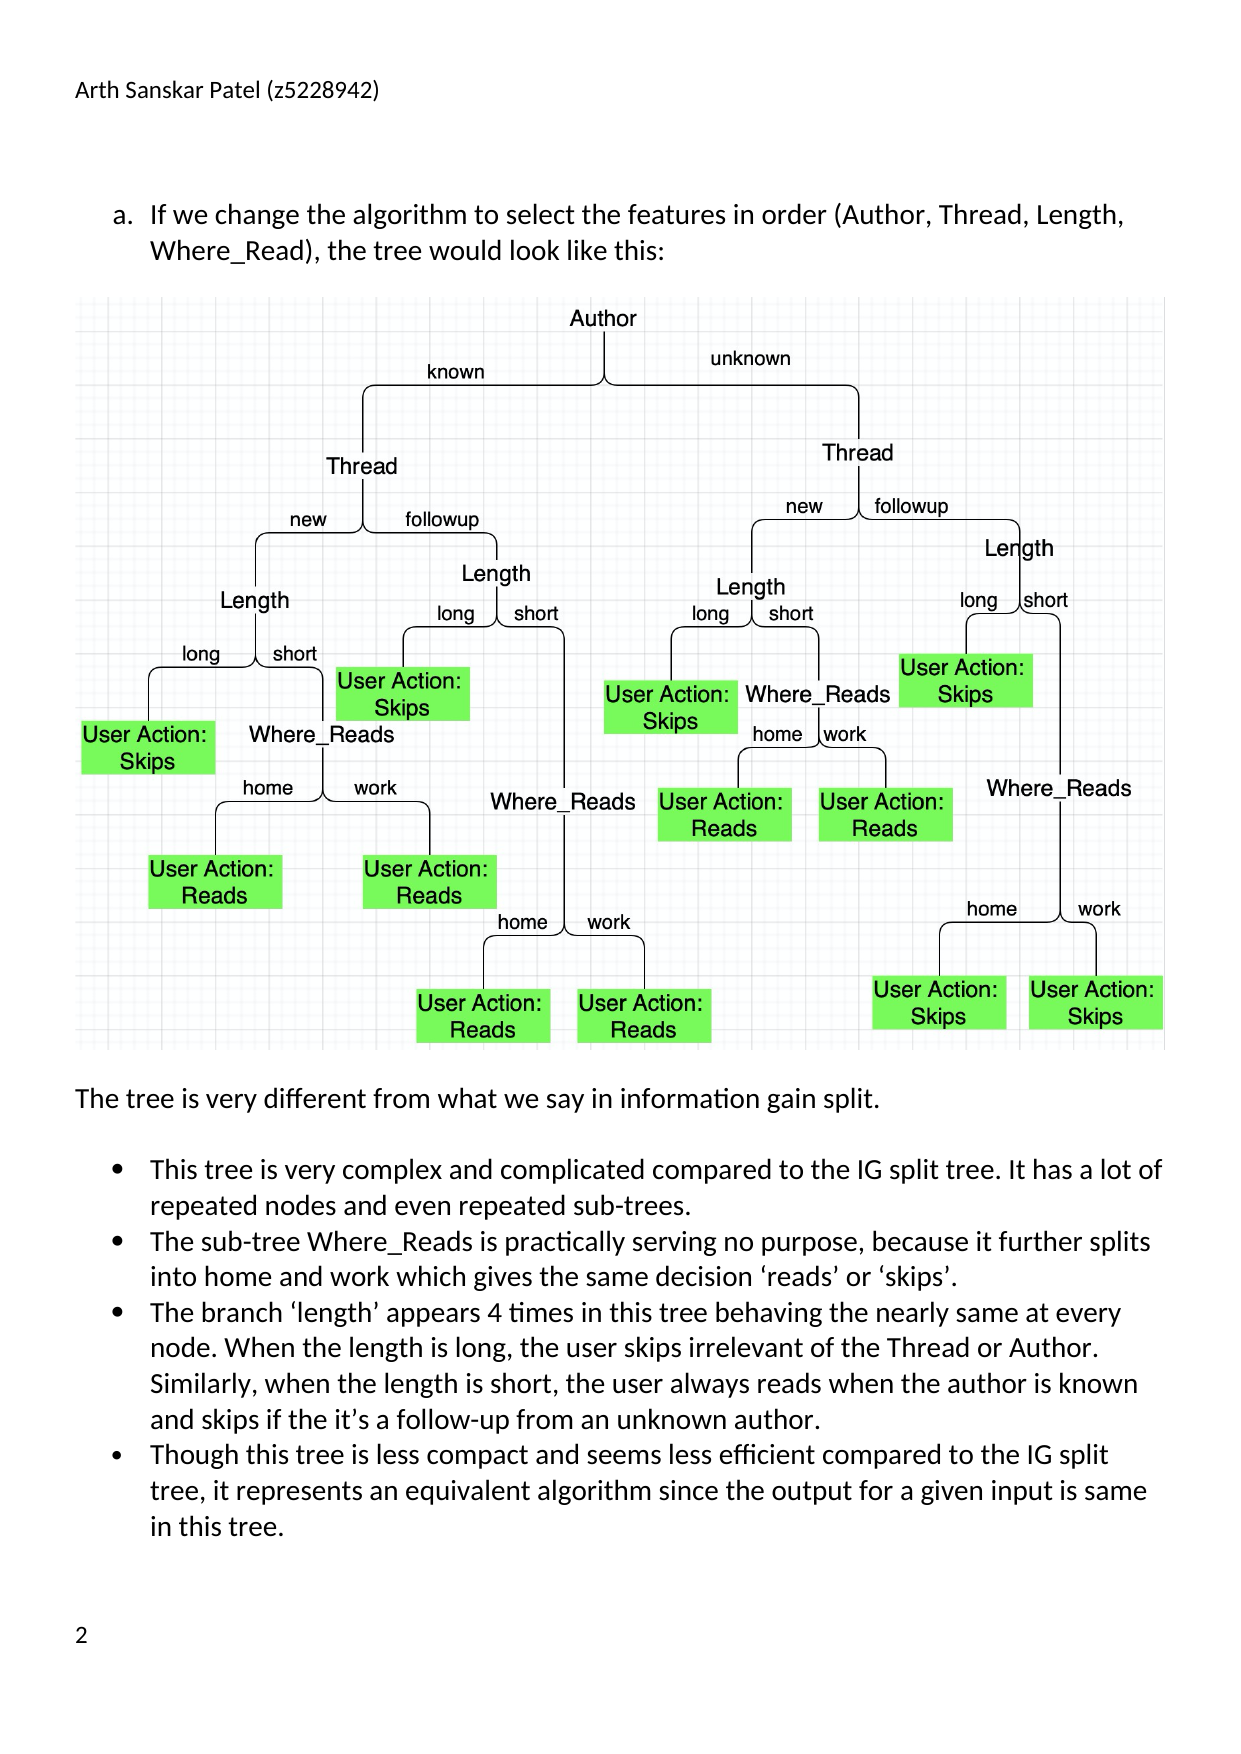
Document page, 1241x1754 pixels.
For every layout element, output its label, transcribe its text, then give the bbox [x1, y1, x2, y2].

list This tree is very complex and complicated compared to the IG split tree. It has a lot of repeated nodes and even repeated sub-trees. [112, 1151, 1165, 1223]
list If we change the algorithm to select the features in order (Author, Thread, Length, Where_Read), the tree would look like this: [112, 196, 1165, 267]
picture [75, 297, 1165, 1050]
list The sub-tree Where_Reads is practically serving no purpose, because it further splits into home and work which gives the same decision ‘reads’ or ‘skips’. [112, 1223, 1165, 1294]
text The tree is very different from what we say in information gain split. [75, 1080, 1165, 1116]
list Though this tree is less compact and seems less efficient compared to the IG split tree, it represents an equivalent algorithm since the output for a given input is same in this tree. [112, 1436, 1165, 1543]
list The branch ‘length’ appears 4 times in this tree behaving the nearly same at every node. When the length is long, the user skips irrelevant of the Thread or Author. Similarly, when the length is short, the user always reads when the author is known and skips if the it’s a follow-up from an unknown author. [112, 1294, 1165, 1436]
